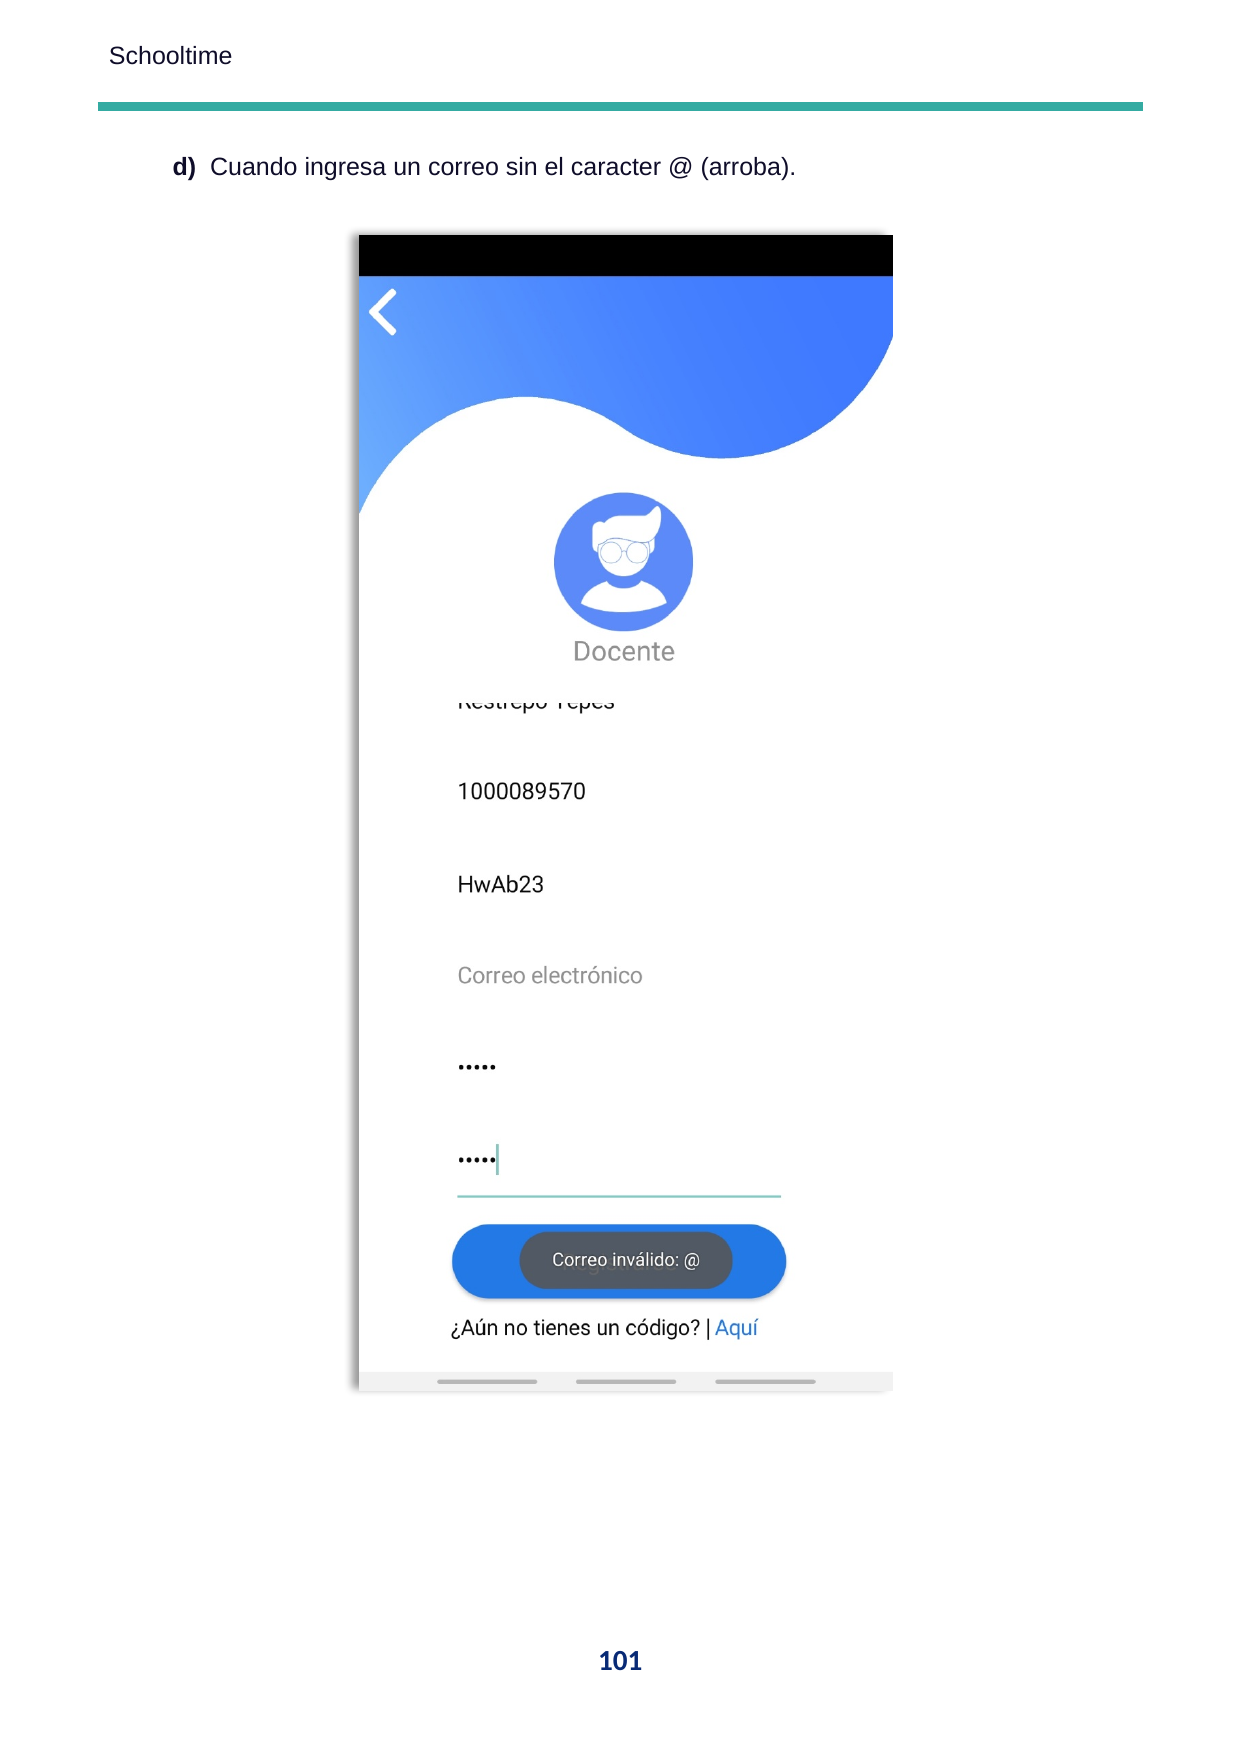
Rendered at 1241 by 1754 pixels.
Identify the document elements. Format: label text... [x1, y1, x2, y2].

picture [359, 235, 893, 1391]
subtitle Cuando ingresa un correo sin el caracter @ (arroba). [172, 152, 1143, 181]
